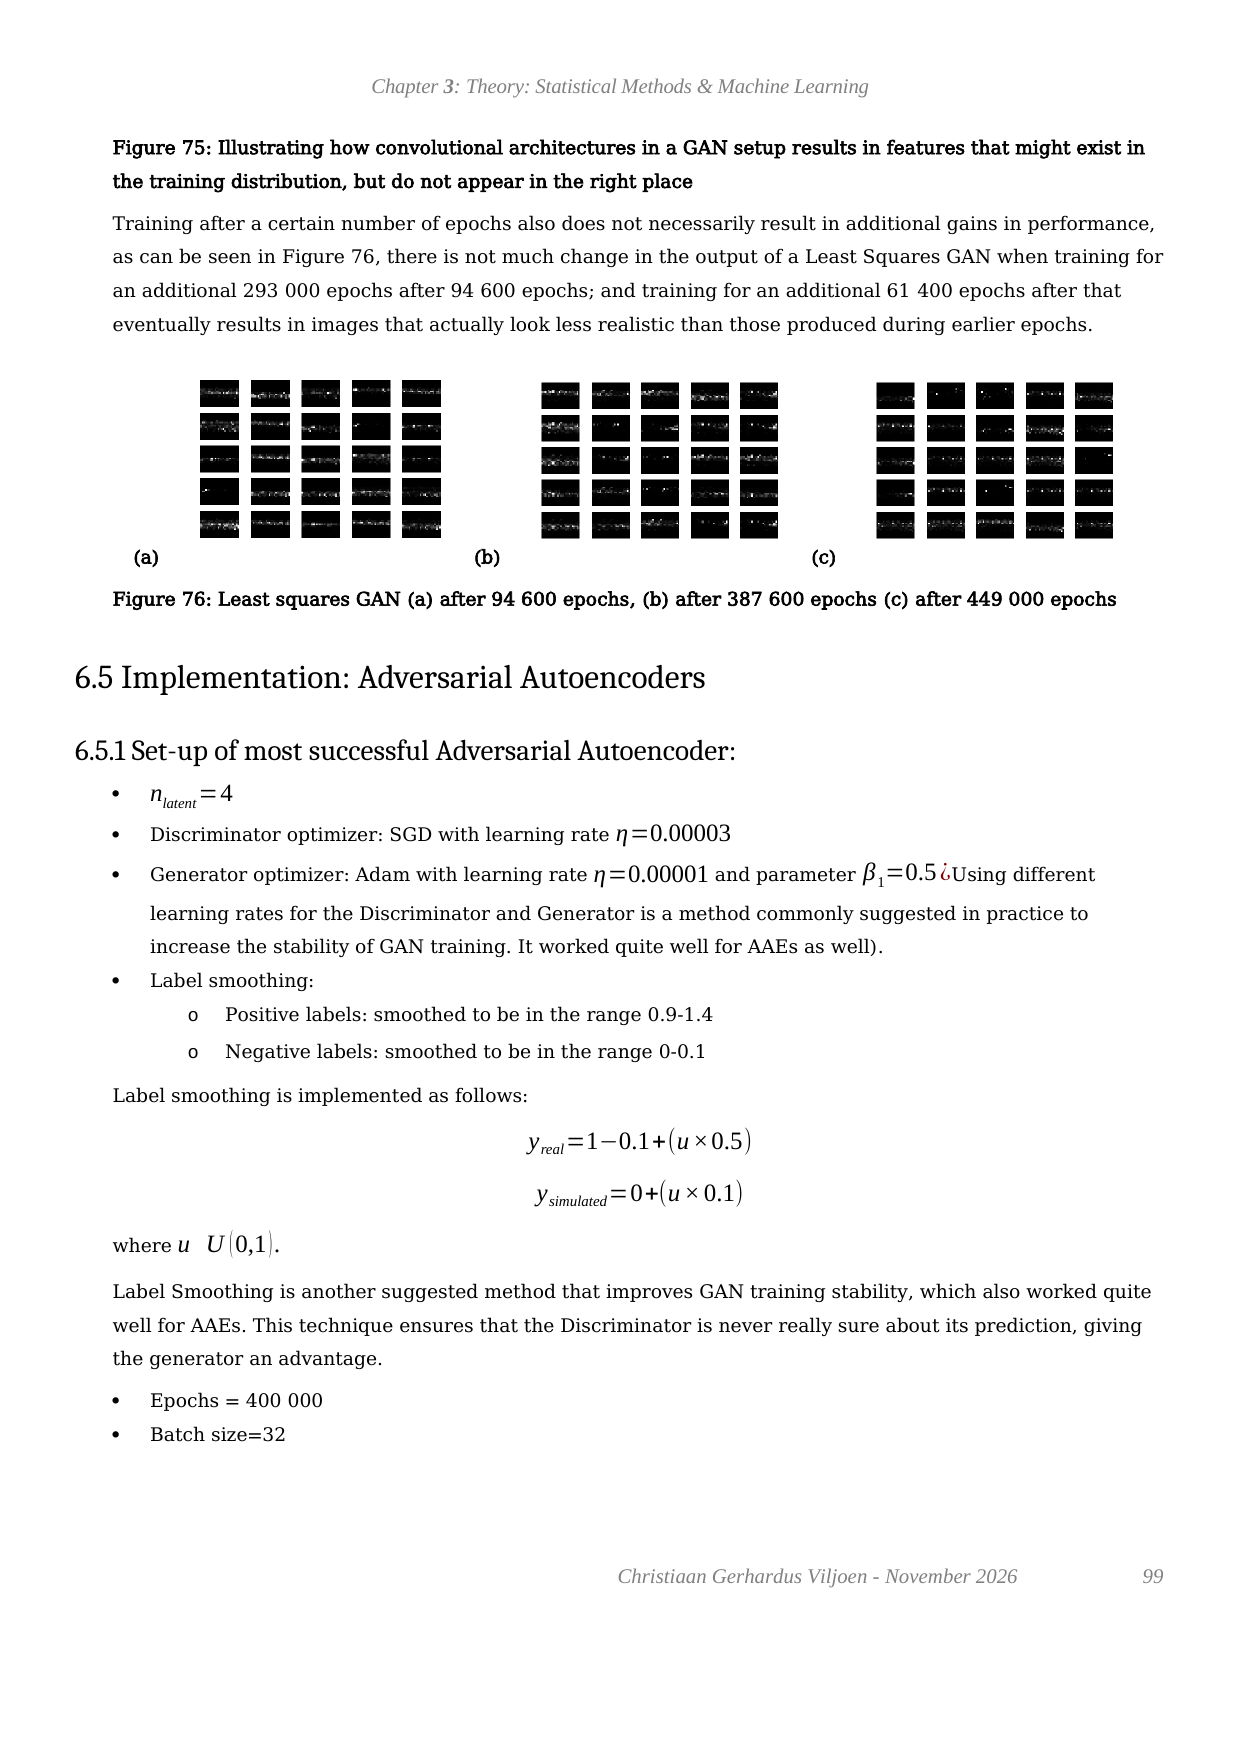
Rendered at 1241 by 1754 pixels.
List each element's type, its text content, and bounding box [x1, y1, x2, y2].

list Discriminator optimizer: SGD with learning rate [112, 820, 1165, 848]
list Positive labels: smoothed to be in the range 0.9-1.4 [187, 1003, 1165, 1027]
list Negative labels: smoothed to be in the range 0-0.1 [187, 1039, 1165, 1064]
text Label smoothing is implemented as follows: [112, 1084, 1165, 1107]
text Figure 75: Illustrating how convolutional architectures in a GAN setup results in features that might exist in the training distribution, but do not appear in the right place [112, 135, 1165, 192]
list Label smoothing: [112, 969, 1165, 992]
list Batch size=32 [112, 1423, 1165, 1446]
picture [836, 358, 1146, 564]
picture [501, 357, 811, 564]
list Generator optimizer: Adam with learning rate and parameter Using different learning rates for the Discriminator and Generator is a method commonly suggested in practice to increase the stability of GAN training. It worked quite well for AAEs as well). [112, 859, 1165, 958]
list Epochs = 400 000 [112, 1389, 1165, 1412]
text Training after a certain number of epochs also does not necessarily result in additional gains in performance, as can be seen in Figure 76, there is not much change in the output of a Least Squares GAN when training for an additional 293 000 epochs after 94 600 epochs; and training for an additional 61 400 epochs after that eventually results in images that actually look less realistic than those produced during earlier epochs. [112, 211, 1165, 335]
subtitle Set-up of most successful Adversarial Autoencoder: [75, 734, 1165, 768]
text Label Smoothing is another suggested method that improves GAN training stability, which also worked quite well for AAEs. This technique ensures that the Discriminator is never really sure about its prediction, giving the generator an advantage. [112, 1279, 1165, 1369]
text Figure 76: Least squares GAN (a) after 94 600 epochs, (b) after 387 600 epochs (c) after 449 000 epochs [112, 587, 1165, 609]
text where [112, 1229, 1165, 1260]
subtitle Implementation: Adversarial Autoencoders [75, 658, 1165, 697]
picture [159, 354, 474, 564]
